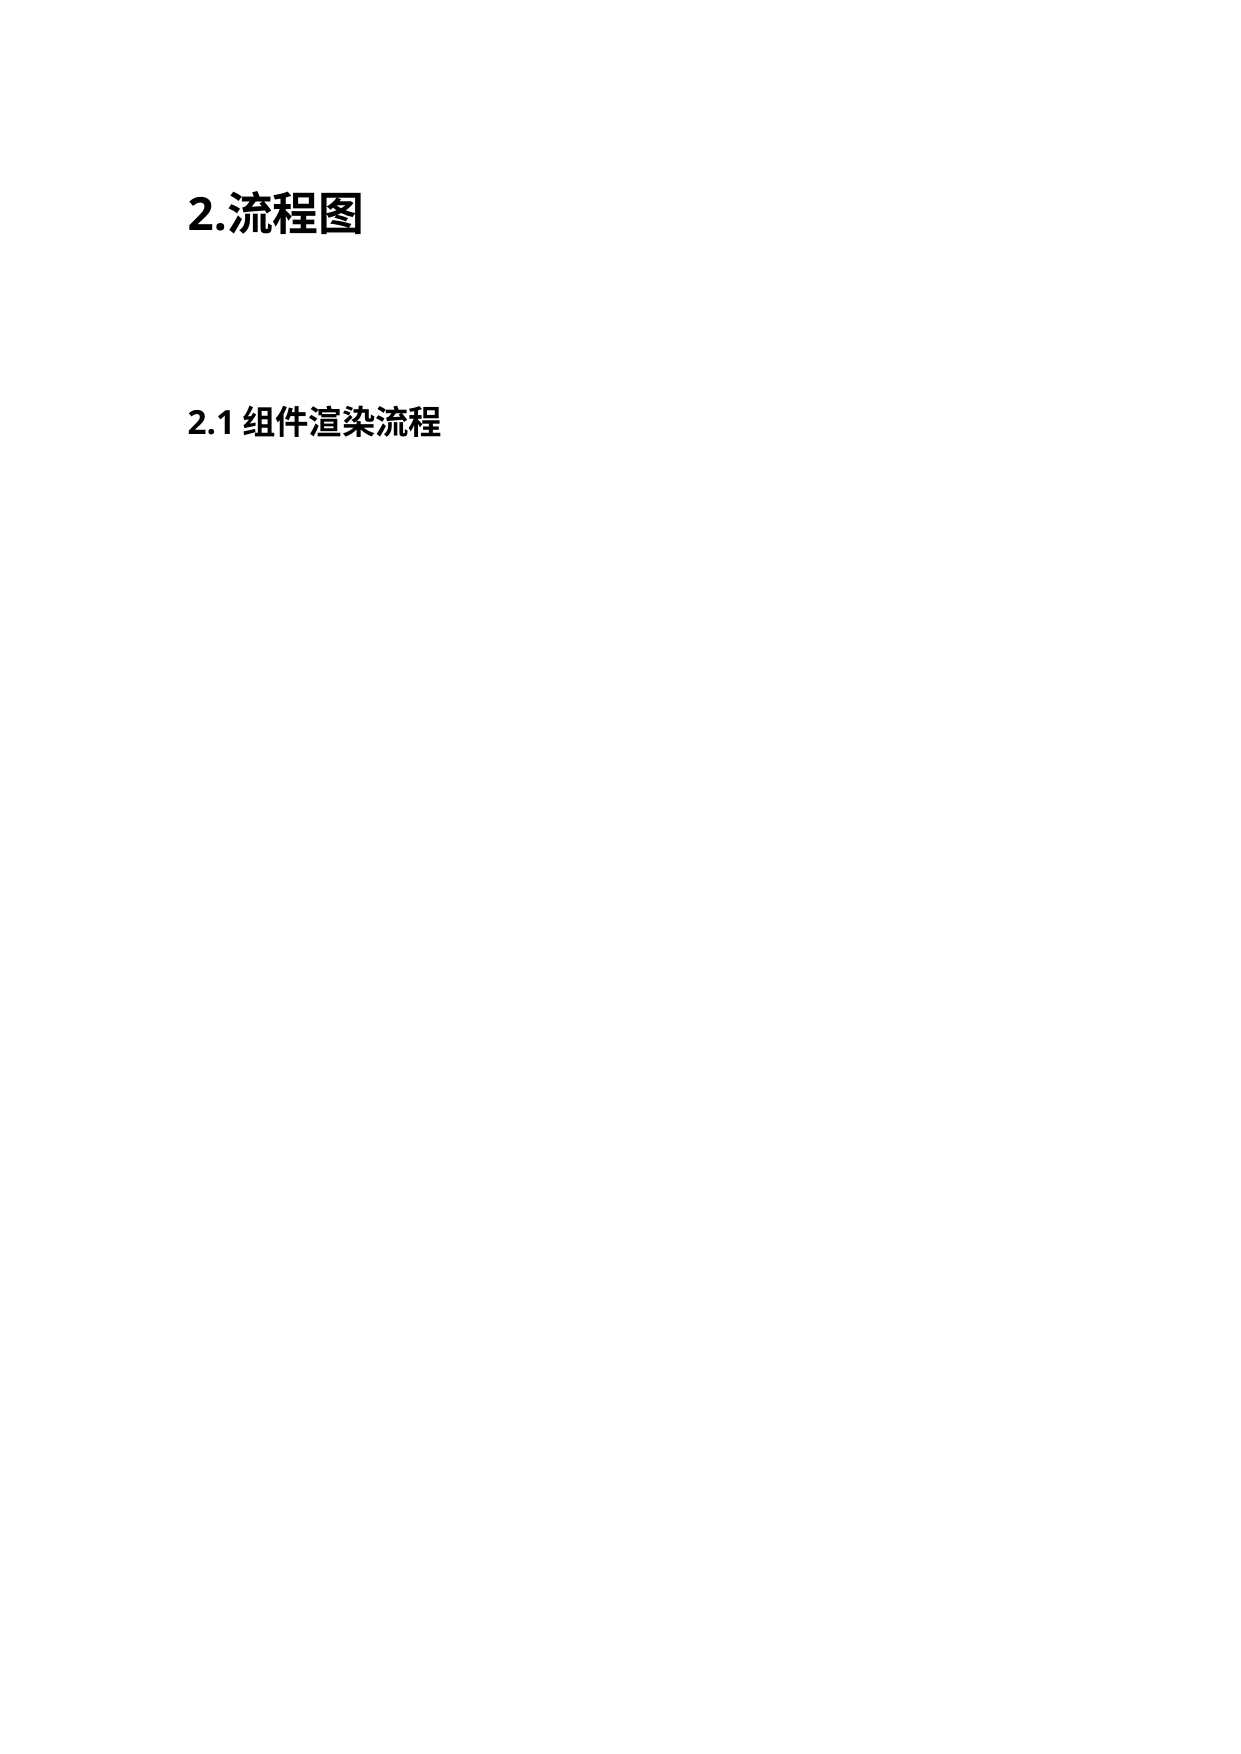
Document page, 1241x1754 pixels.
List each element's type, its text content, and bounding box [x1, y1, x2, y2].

subtitle 2.1组件渲染流程 [187, 388, 1053, 453]
subtitle 2.流程图 [187, 162, 1053, 259]
